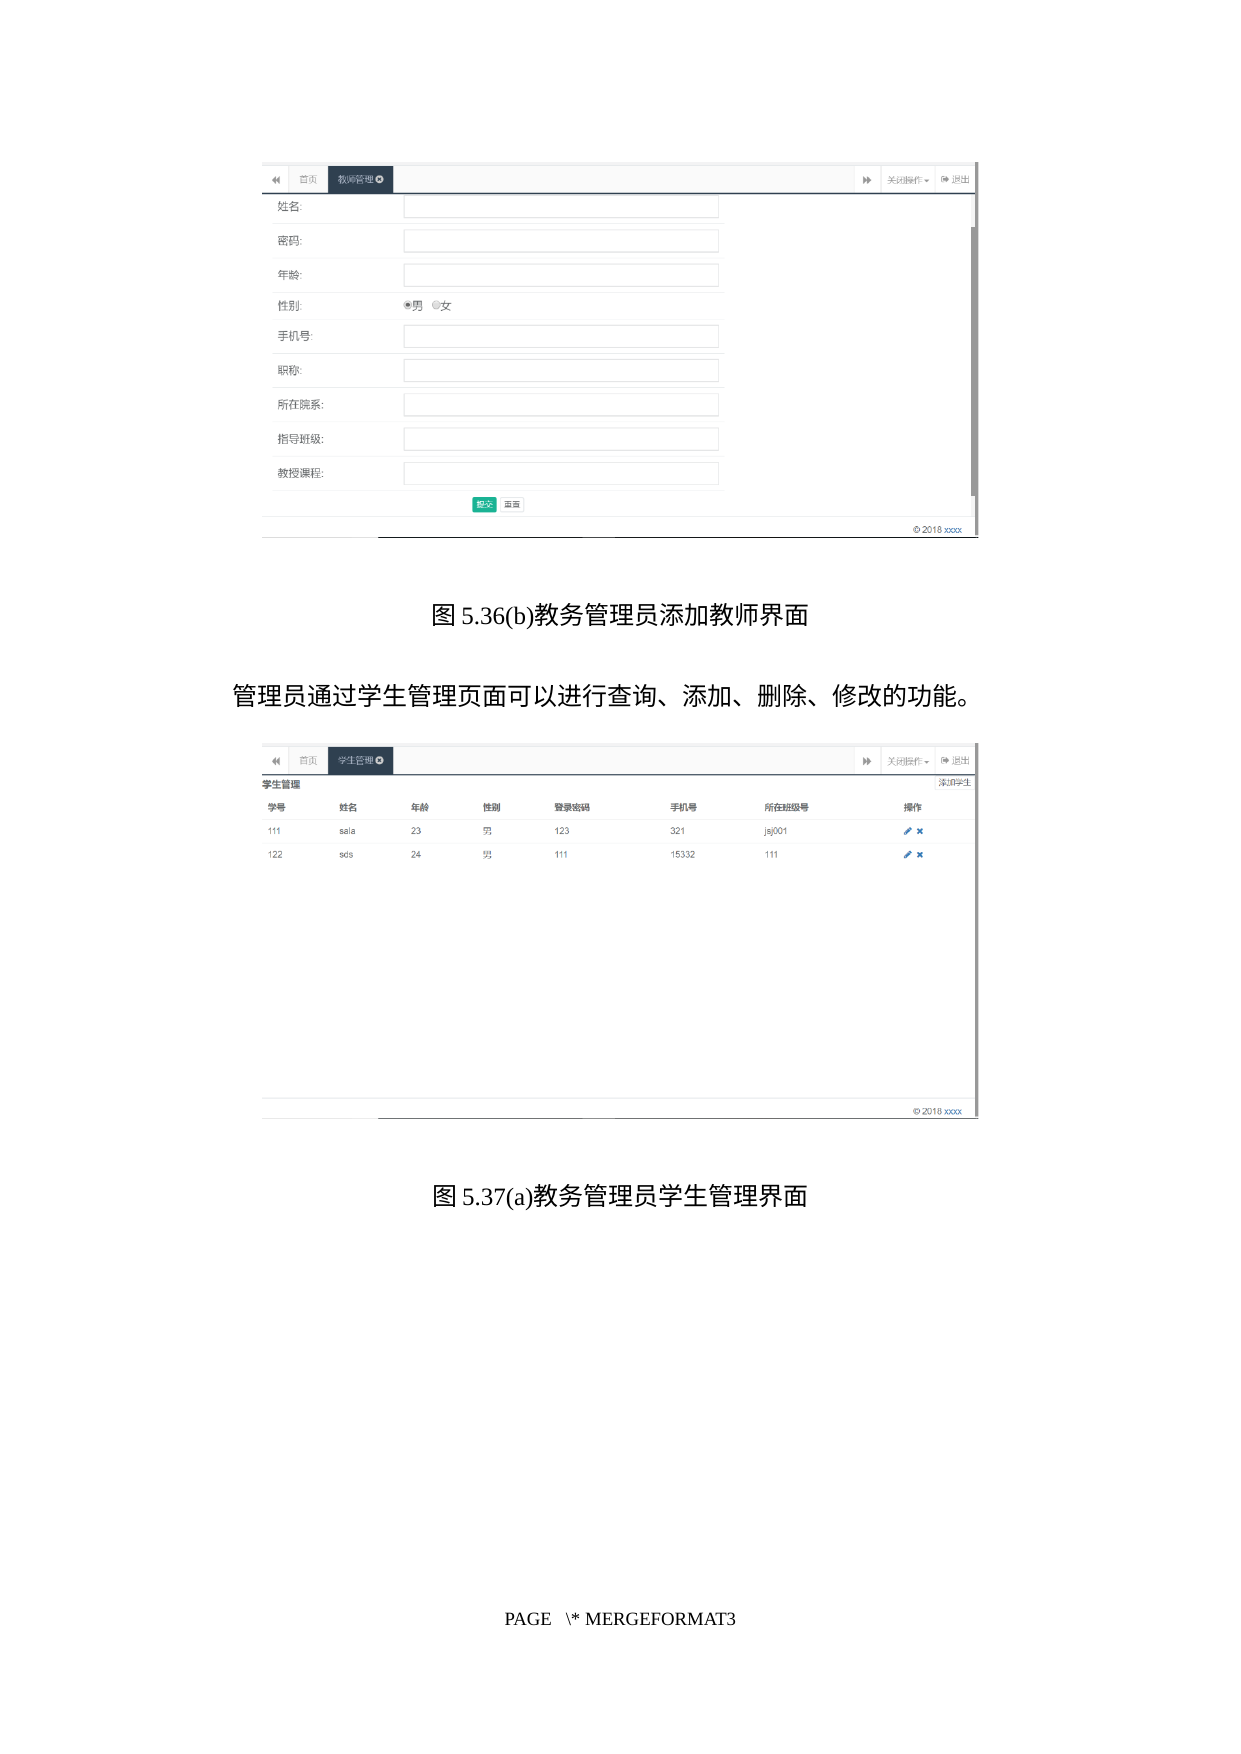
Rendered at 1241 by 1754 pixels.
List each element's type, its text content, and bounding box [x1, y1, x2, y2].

text 管理员通过学生管理页面可以进行查询、添加、删除、修改的功能。 [187, 662, 1053, 727]
picture [262, 162, 979, 538]
picture [262, 743, 979, 1119]
text 图5.37(a)教务管理员学生管理界面 [187, 1162, 1053, 1227]
text 图5.36(b)教务管理员添加教师界面 [187, 581, 1053, 646]
